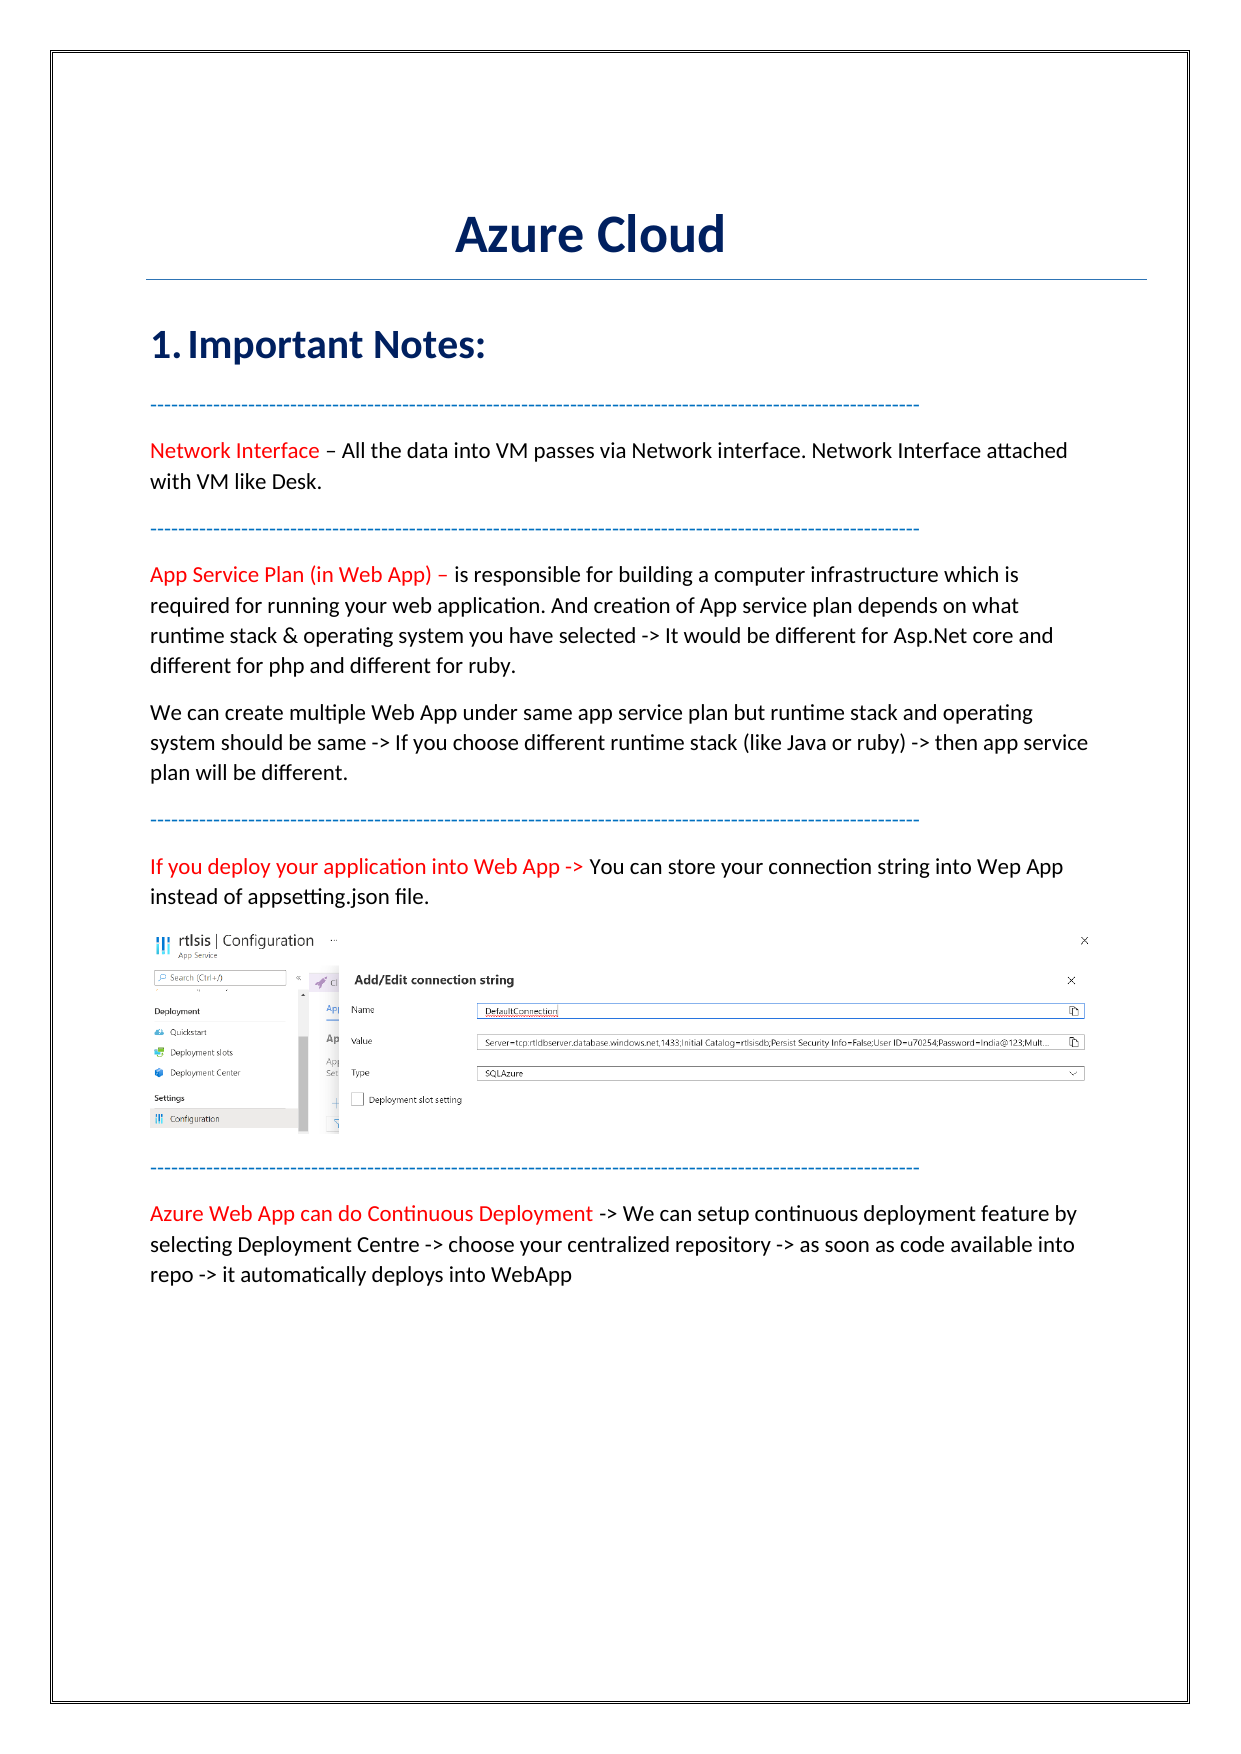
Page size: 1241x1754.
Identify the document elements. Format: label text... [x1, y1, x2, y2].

text -------------------------------------------------------------------------------------------------------------- [150, 390, 1090, 418]
subtitle Azure Cloud [150, 200, 1090, 266]
text Azure Web App can do Continuous Deployment -> We can setup continuous deployment feature by selecting Deployment Centre -> choose your centralized repository -> as soon as code available into repo -> it automatically deploys into WebApp [150, 1199, 1090, 1288]
text If you deploy your application into Web App -> You can store your connection string into Wep App instead of appsetting.json file. [150, 852, 1090, 911]
text App Service Plan (in Web App) – is responsible for building a computer infrastructure which is required for running your web application. And creation of App service plan depends on what runtime stack & operating system you have selected -> It would be different for Asp.Net core and different for php and different for ruby. [150, 561, 1090, 679]
text -------------------------------------------------------------------------------------------------------------- [150, 805, 1090, 833]
picture [150, 929, 1089, 1134]
text Network Interface – All the data into VM passes via Network interface. Network Interface attached with VM like Desk. [150, 437, 1090, 495]
text We can create multiple Web App under same app service plan but runtime stack and operating system should be same -> If you choose different runtime stack (like Java or ruby) -> then app service plan will be different. [150, 698, 1090, 787]
text -------------------------------------------------------------------------------------------------------------- [150, 1153, 1090, 1181]
text -------------------------------------------------------------------------------------------------------------- [150, 514, 1090, 542]
list Important Notes: [150, 318, 1090, 369]
